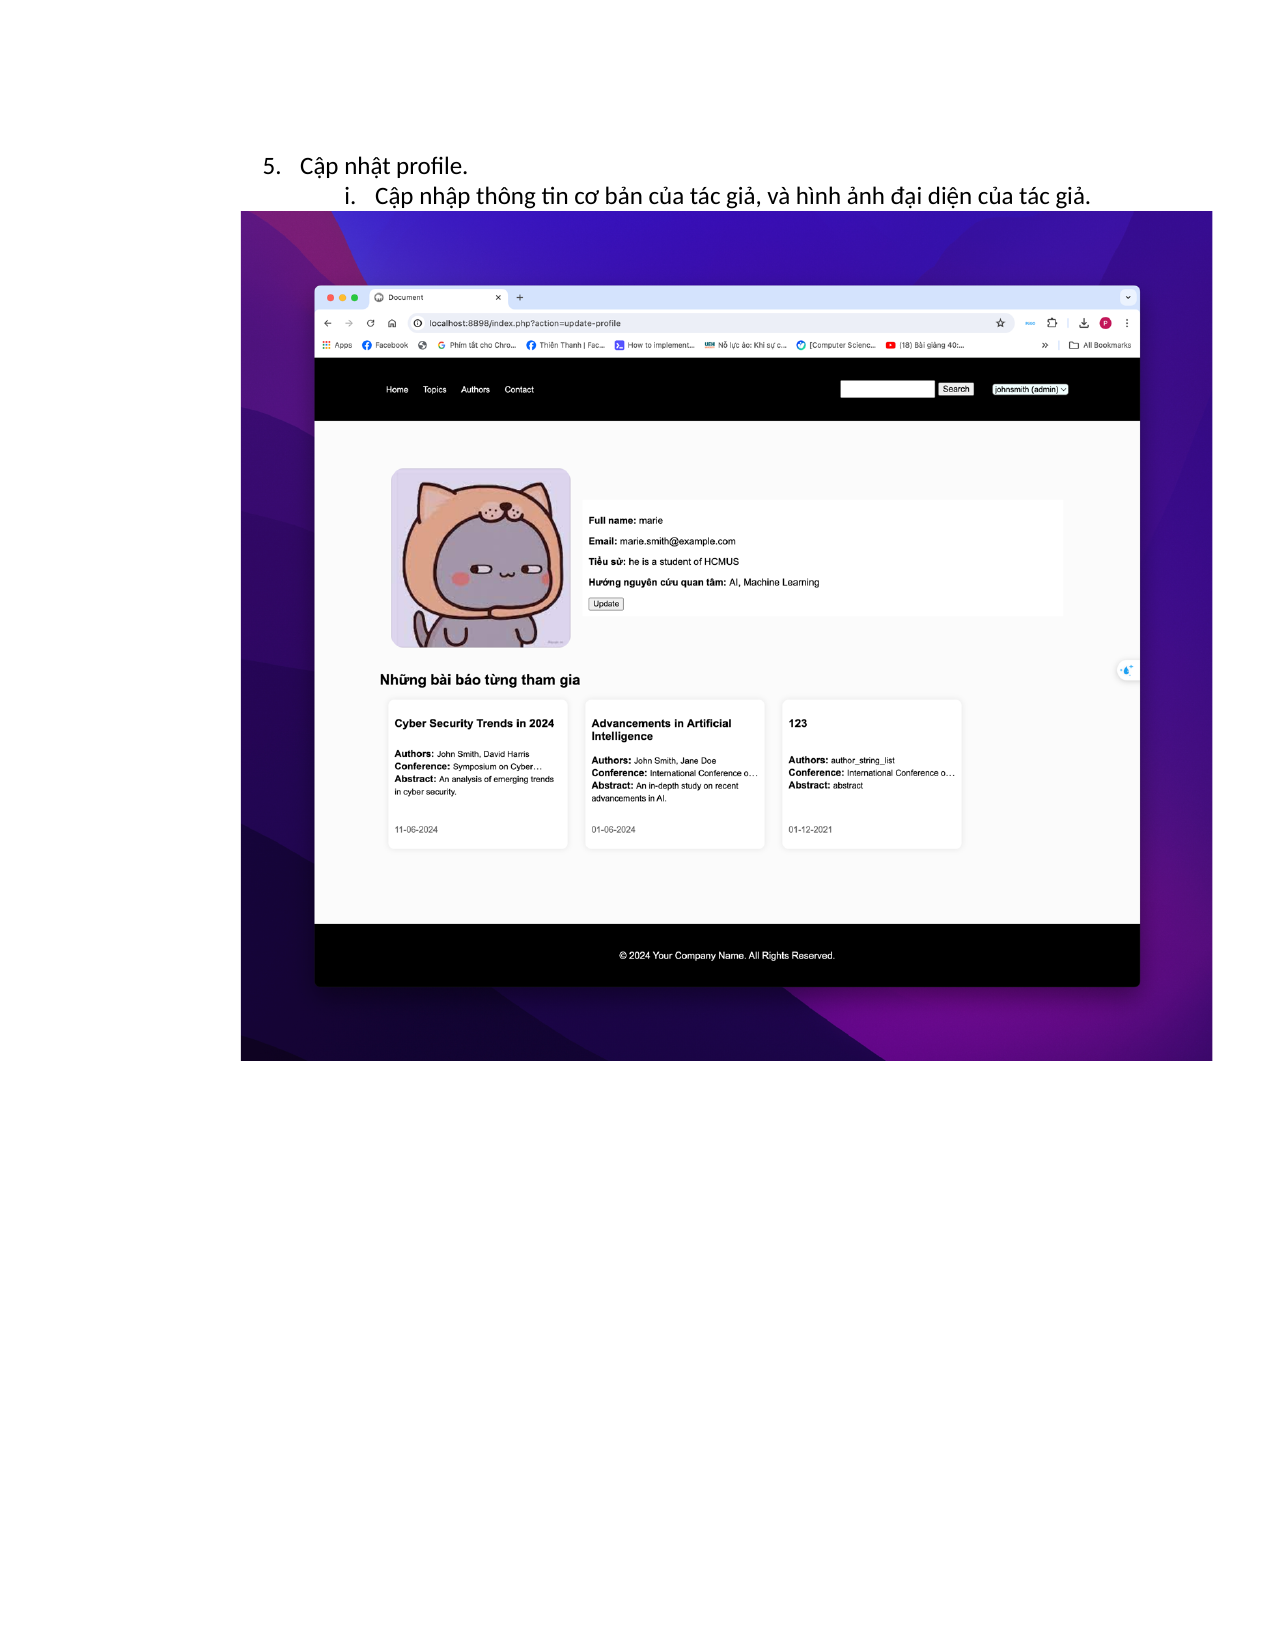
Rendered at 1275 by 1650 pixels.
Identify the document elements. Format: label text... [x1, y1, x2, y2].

picture [239, 211, 1211, 1059]
list Cập nhập thông tin cơ bản của tác giả, và hình ảnh đại diện của tác giả. [356, 181, 1125, 211]
list Cập nhật profile. [262, 150, 1125, 181]
